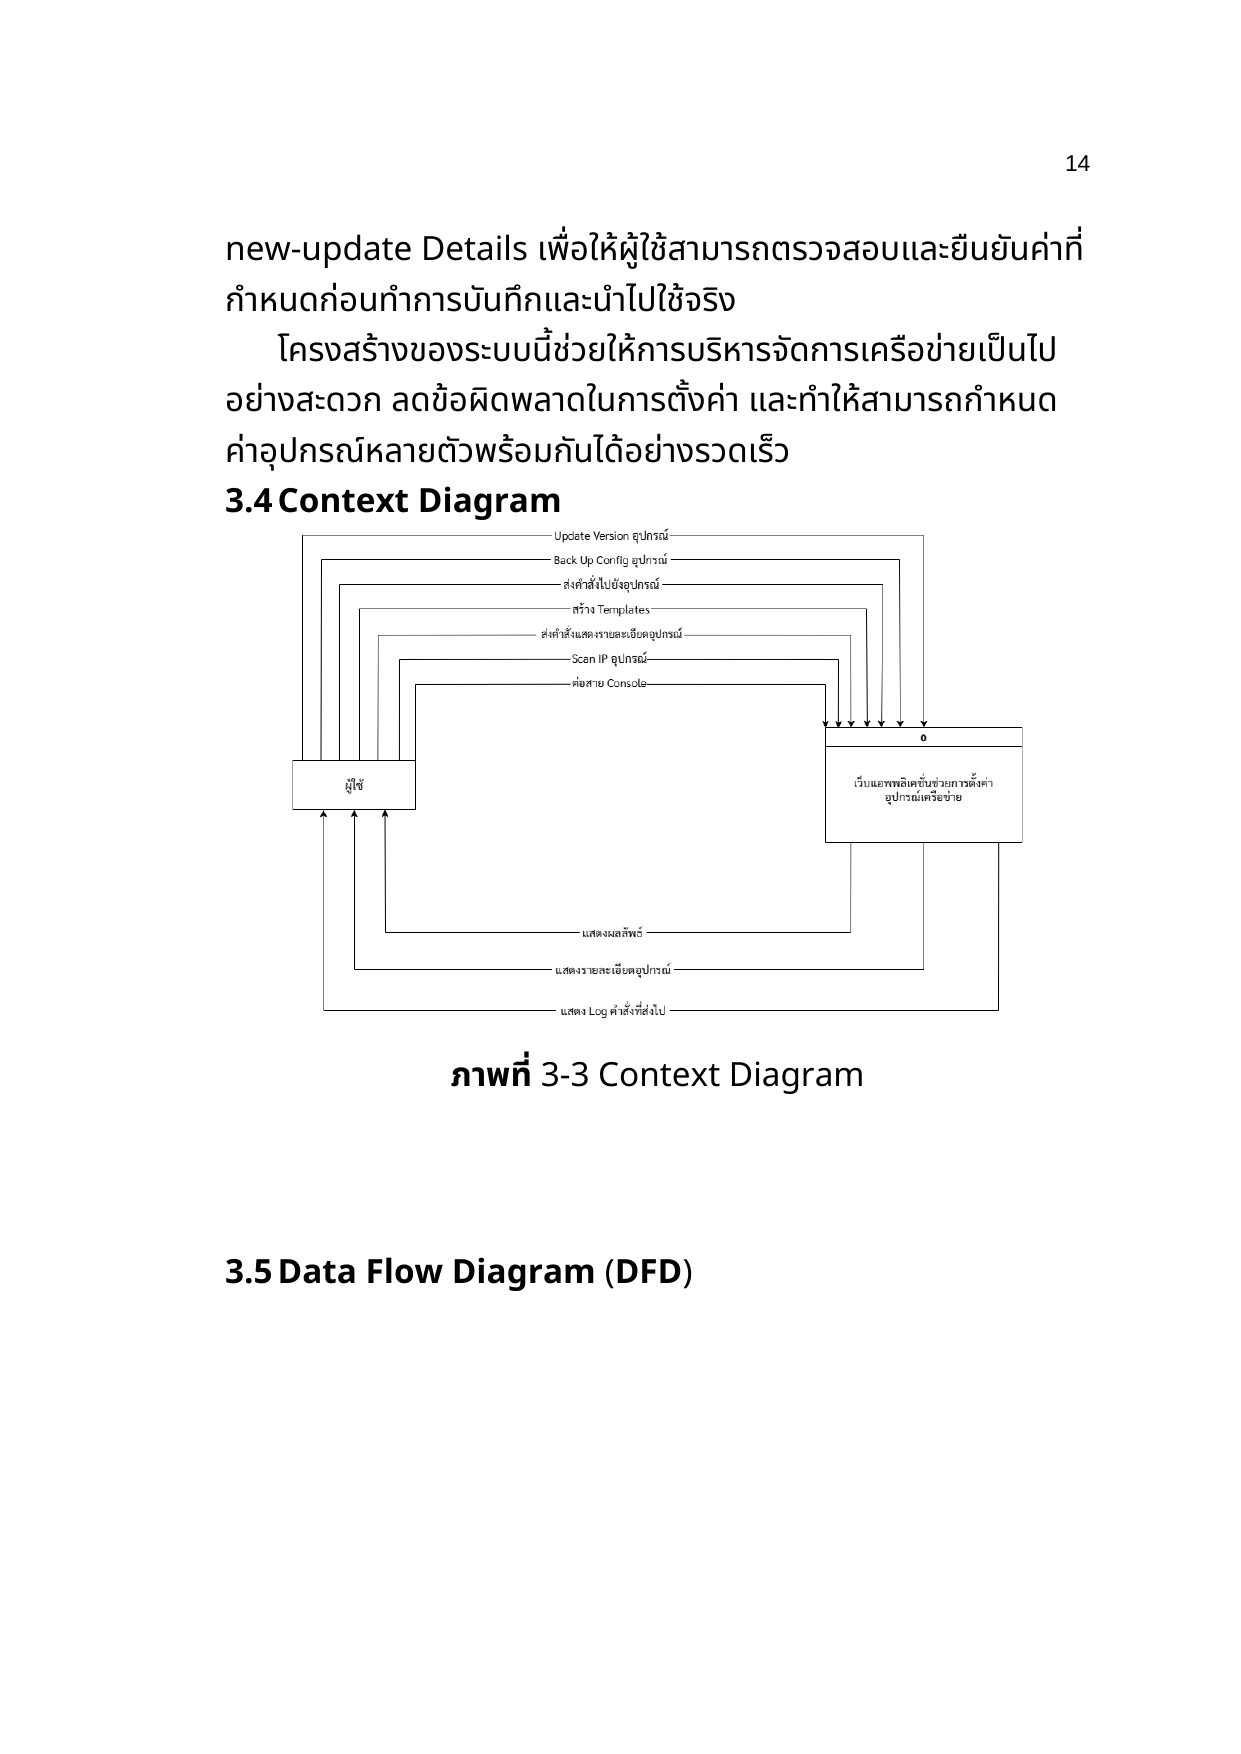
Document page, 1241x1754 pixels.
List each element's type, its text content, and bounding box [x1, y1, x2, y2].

subtitle Data Flow Diagram (DFD) [225, 1247, 1090, 1293]
text โครงสร้างของระบบนี้ช่วยให้การบริหารจัดการเครือข่ายเป็นไปอย่างสะดวก ลดข้อผิดพลาดในการตั้งค่า และทำให้สามารถกำหนดค่าอุปกรณ์หลายตัวพร้อมกันได้อย่างรวดเร็ว [225, 326, 1090, 477]
text ภาพที่ 3-3 Context Diagram [225, 1051, 1090, 1102]
subtitle Context Diagram [225, 477, 1090, 523]
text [225, 225, 1090, 326]
picture [292, 522, 1023, 1023]
